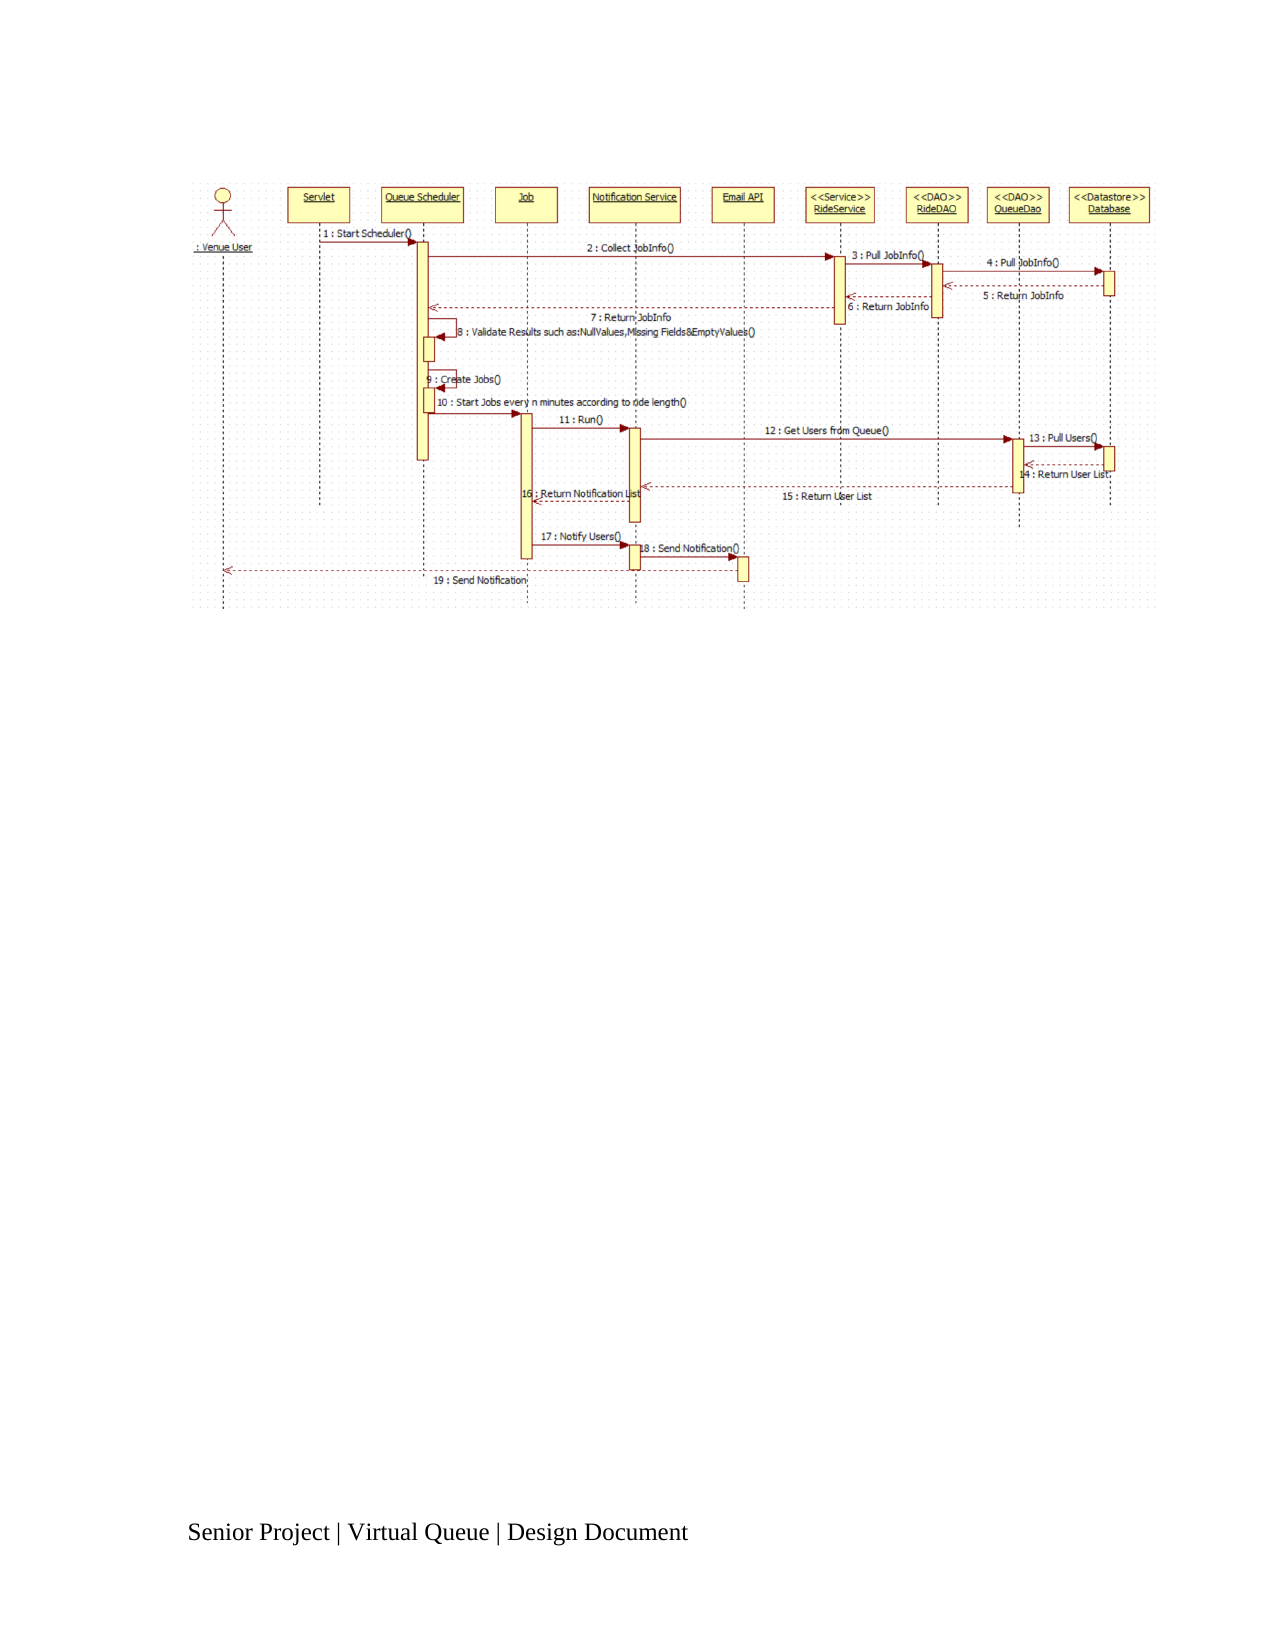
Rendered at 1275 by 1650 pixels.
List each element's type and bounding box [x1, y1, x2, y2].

picture [187, 178, 1161, 609]
